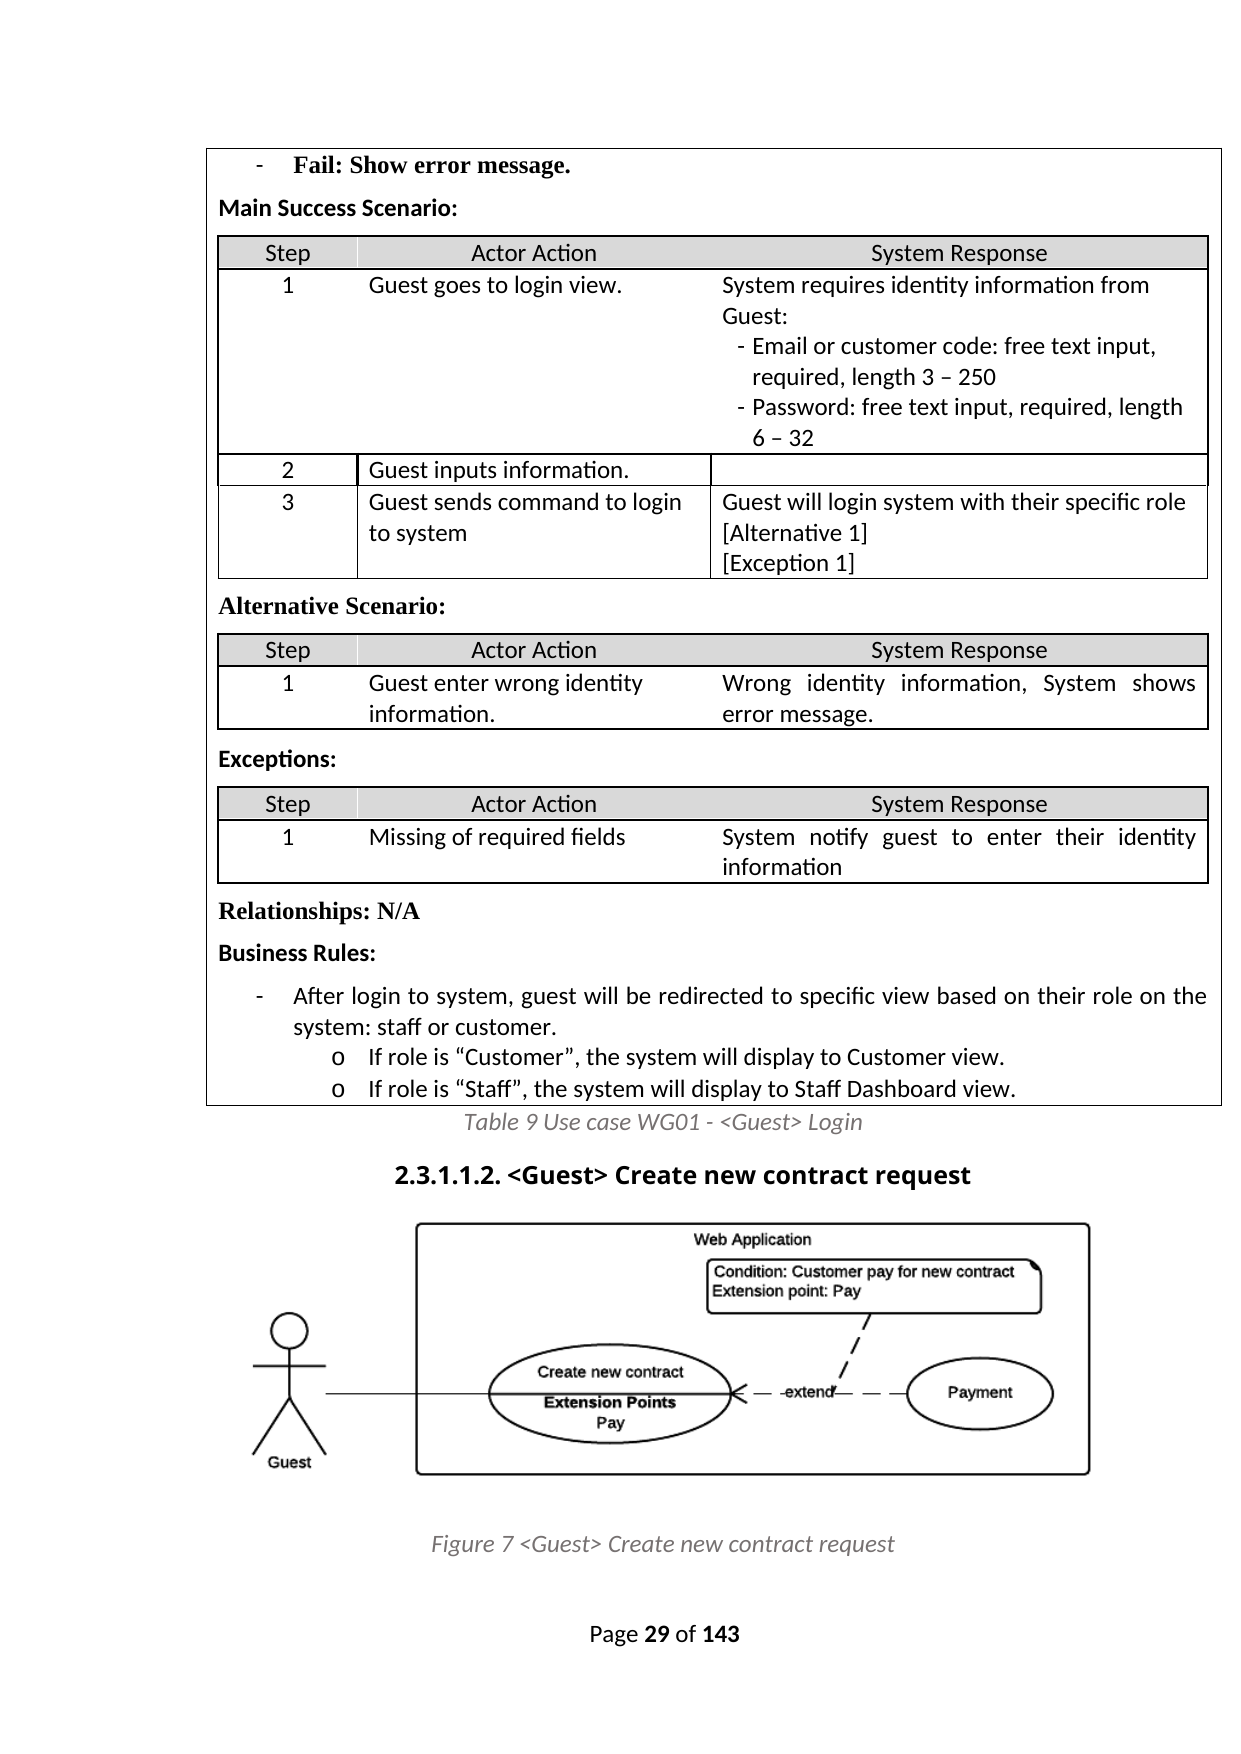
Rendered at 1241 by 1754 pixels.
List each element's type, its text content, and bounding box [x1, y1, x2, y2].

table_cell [207, 149, 1221, 1105]
picture [207, 1194, 1122, 1509]
text Table 9 Use case WG01 - <Guest> Login [207, 1106, 1122, 1137]
subtitle <Guest> Create new contract request [394, 1157, 1122, 1192]
